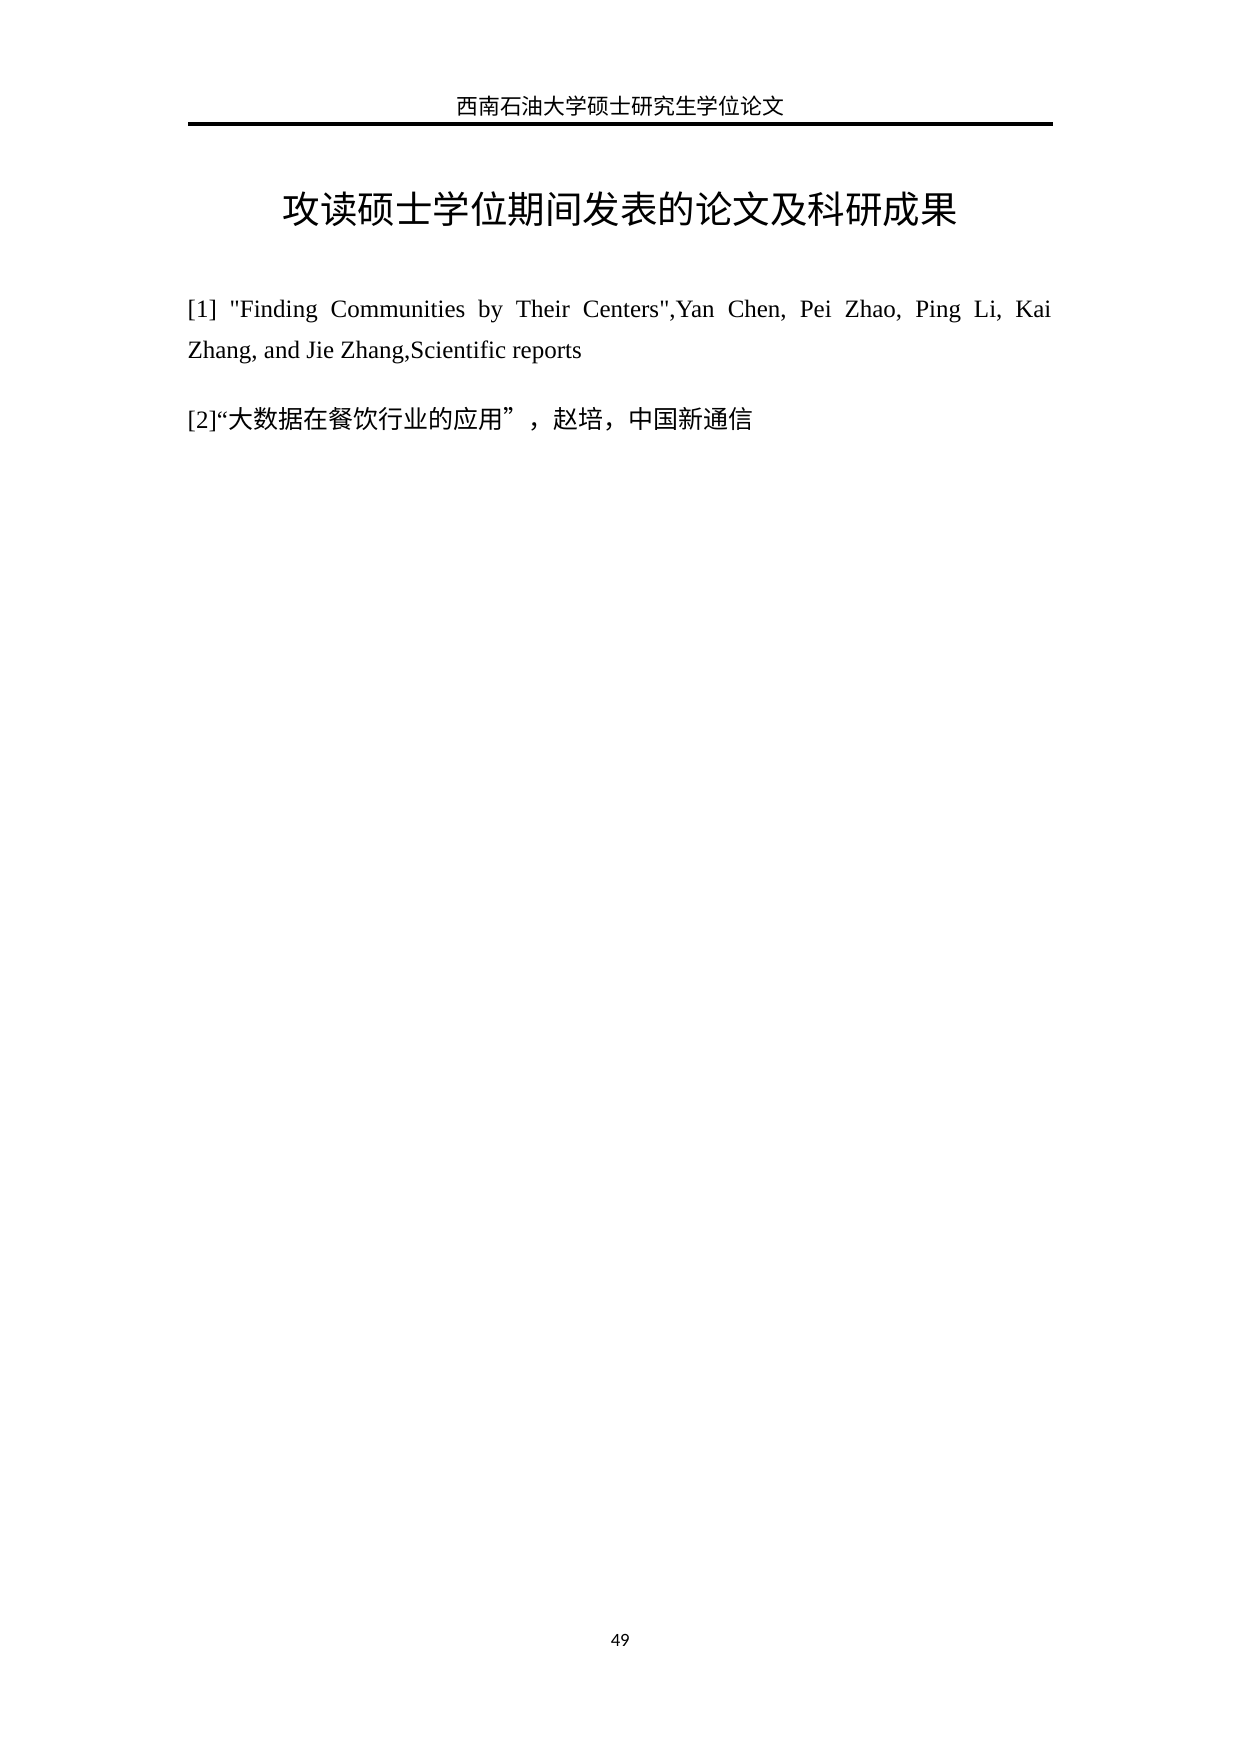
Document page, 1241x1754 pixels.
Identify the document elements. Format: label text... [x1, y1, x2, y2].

text [1] "Finding Communities by Their Centers",Yan Chen, Pei Zhao, Ping Li, Kai Zhang, and Jie Zhang,Scientific reports [187, 292, 1053, 365]
text [2]“大数据在餐饮行业的应用”，赵培，中国新通信 [187, 385, 1053, 450]
title 攻读硕士学位期间发表的论文及科研成果 [187, 175, 1053, 240]
